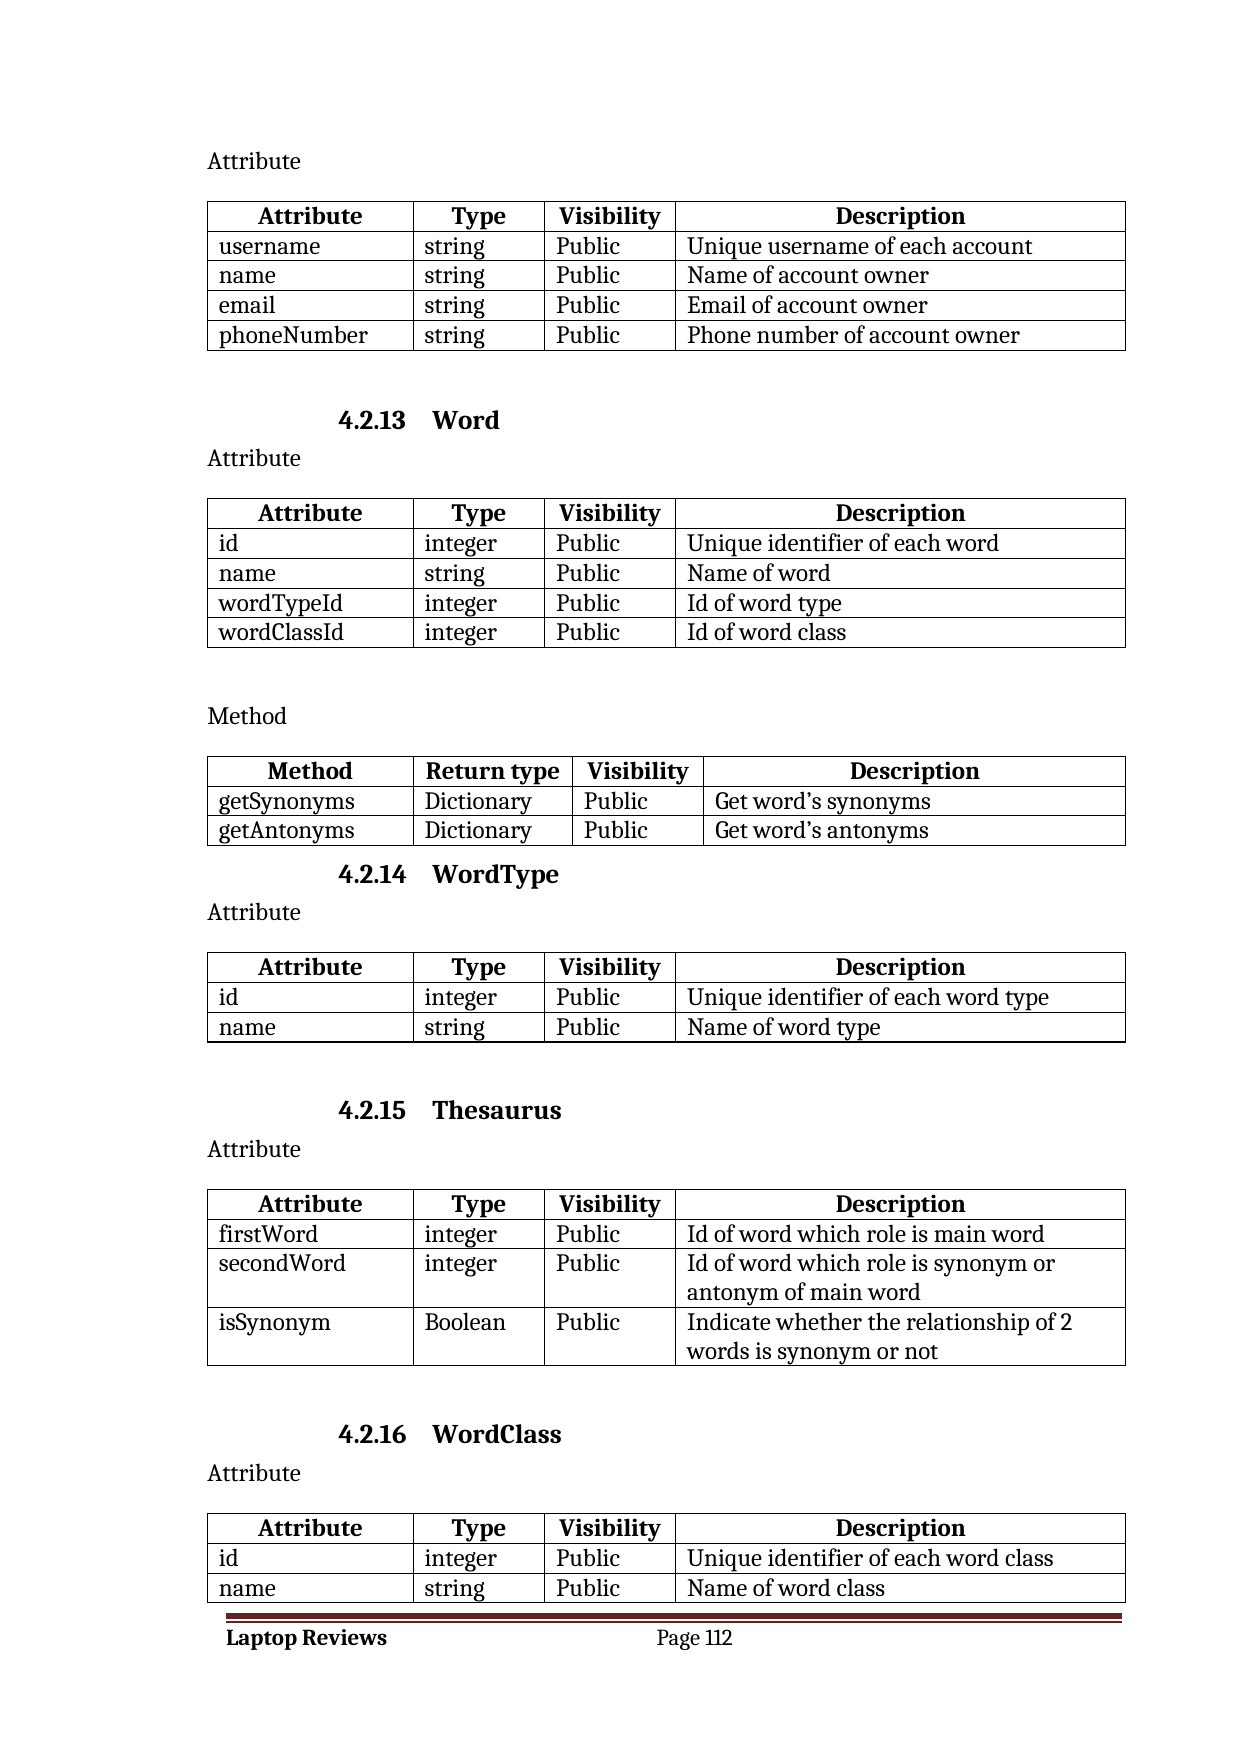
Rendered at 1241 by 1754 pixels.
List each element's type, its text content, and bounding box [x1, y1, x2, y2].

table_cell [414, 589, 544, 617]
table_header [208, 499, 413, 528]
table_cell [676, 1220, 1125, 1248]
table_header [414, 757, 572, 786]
subtitle Thesaurus [338, 1095, 1122, 1127]
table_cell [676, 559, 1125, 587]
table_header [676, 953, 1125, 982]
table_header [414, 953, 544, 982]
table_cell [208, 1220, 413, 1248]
text Method [207, 702, 1122, 731]
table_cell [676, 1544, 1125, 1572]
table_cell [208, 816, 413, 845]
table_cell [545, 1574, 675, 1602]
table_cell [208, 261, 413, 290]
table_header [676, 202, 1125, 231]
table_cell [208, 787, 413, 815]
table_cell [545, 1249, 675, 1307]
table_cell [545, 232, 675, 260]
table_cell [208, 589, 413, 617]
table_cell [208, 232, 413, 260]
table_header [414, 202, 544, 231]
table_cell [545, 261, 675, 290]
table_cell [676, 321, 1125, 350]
text Attribute [207, 898, 1122, 927]
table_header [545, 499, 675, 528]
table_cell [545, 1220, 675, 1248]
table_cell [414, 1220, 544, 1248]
subtitle Word [338, 405, 1122, 436]
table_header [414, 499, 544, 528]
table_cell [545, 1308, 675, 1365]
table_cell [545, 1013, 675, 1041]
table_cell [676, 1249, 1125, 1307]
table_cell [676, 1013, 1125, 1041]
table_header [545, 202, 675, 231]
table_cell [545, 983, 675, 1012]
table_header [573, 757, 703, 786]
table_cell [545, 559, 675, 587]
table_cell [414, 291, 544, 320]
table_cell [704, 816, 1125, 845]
subtitle WordType [338, 859, 1122, 890]
text Attribute [207, 1135, 1122, 1164]
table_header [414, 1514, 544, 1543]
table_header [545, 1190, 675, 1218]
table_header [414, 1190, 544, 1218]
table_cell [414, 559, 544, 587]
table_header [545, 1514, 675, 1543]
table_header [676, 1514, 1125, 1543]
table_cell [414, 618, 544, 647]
text Attribute [207, 444, 1122, 473]
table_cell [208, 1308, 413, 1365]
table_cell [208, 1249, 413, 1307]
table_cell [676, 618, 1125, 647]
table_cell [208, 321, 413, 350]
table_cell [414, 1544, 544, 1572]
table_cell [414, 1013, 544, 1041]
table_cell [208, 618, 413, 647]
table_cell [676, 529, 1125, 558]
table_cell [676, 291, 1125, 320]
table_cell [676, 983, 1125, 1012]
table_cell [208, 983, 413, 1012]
text Attribute [207, 147, 1122, 176]
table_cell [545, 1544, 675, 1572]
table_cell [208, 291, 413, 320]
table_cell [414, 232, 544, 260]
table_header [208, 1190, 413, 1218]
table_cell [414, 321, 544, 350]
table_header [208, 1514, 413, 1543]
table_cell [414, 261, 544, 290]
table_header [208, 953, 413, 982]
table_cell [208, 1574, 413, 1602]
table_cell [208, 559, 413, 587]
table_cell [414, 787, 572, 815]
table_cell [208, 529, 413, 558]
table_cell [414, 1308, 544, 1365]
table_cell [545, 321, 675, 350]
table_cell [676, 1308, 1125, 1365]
text Attribute [207, 1459, 1122, 1488]
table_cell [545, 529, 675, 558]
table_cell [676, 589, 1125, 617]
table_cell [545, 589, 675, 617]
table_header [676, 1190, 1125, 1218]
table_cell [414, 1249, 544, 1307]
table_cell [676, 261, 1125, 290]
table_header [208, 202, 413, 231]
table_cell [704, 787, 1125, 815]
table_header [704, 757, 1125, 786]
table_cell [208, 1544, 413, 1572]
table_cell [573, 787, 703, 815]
subtitle WordClass [338, 1419, 1122, 1451]
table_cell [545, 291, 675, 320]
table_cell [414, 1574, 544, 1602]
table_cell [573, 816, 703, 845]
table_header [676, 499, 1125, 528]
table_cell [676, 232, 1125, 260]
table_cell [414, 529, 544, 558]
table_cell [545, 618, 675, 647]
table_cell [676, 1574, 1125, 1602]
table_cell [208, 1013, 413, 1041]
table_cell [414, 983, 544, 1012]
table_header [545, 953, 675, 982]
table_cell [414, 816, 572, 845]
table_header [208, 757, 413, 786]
